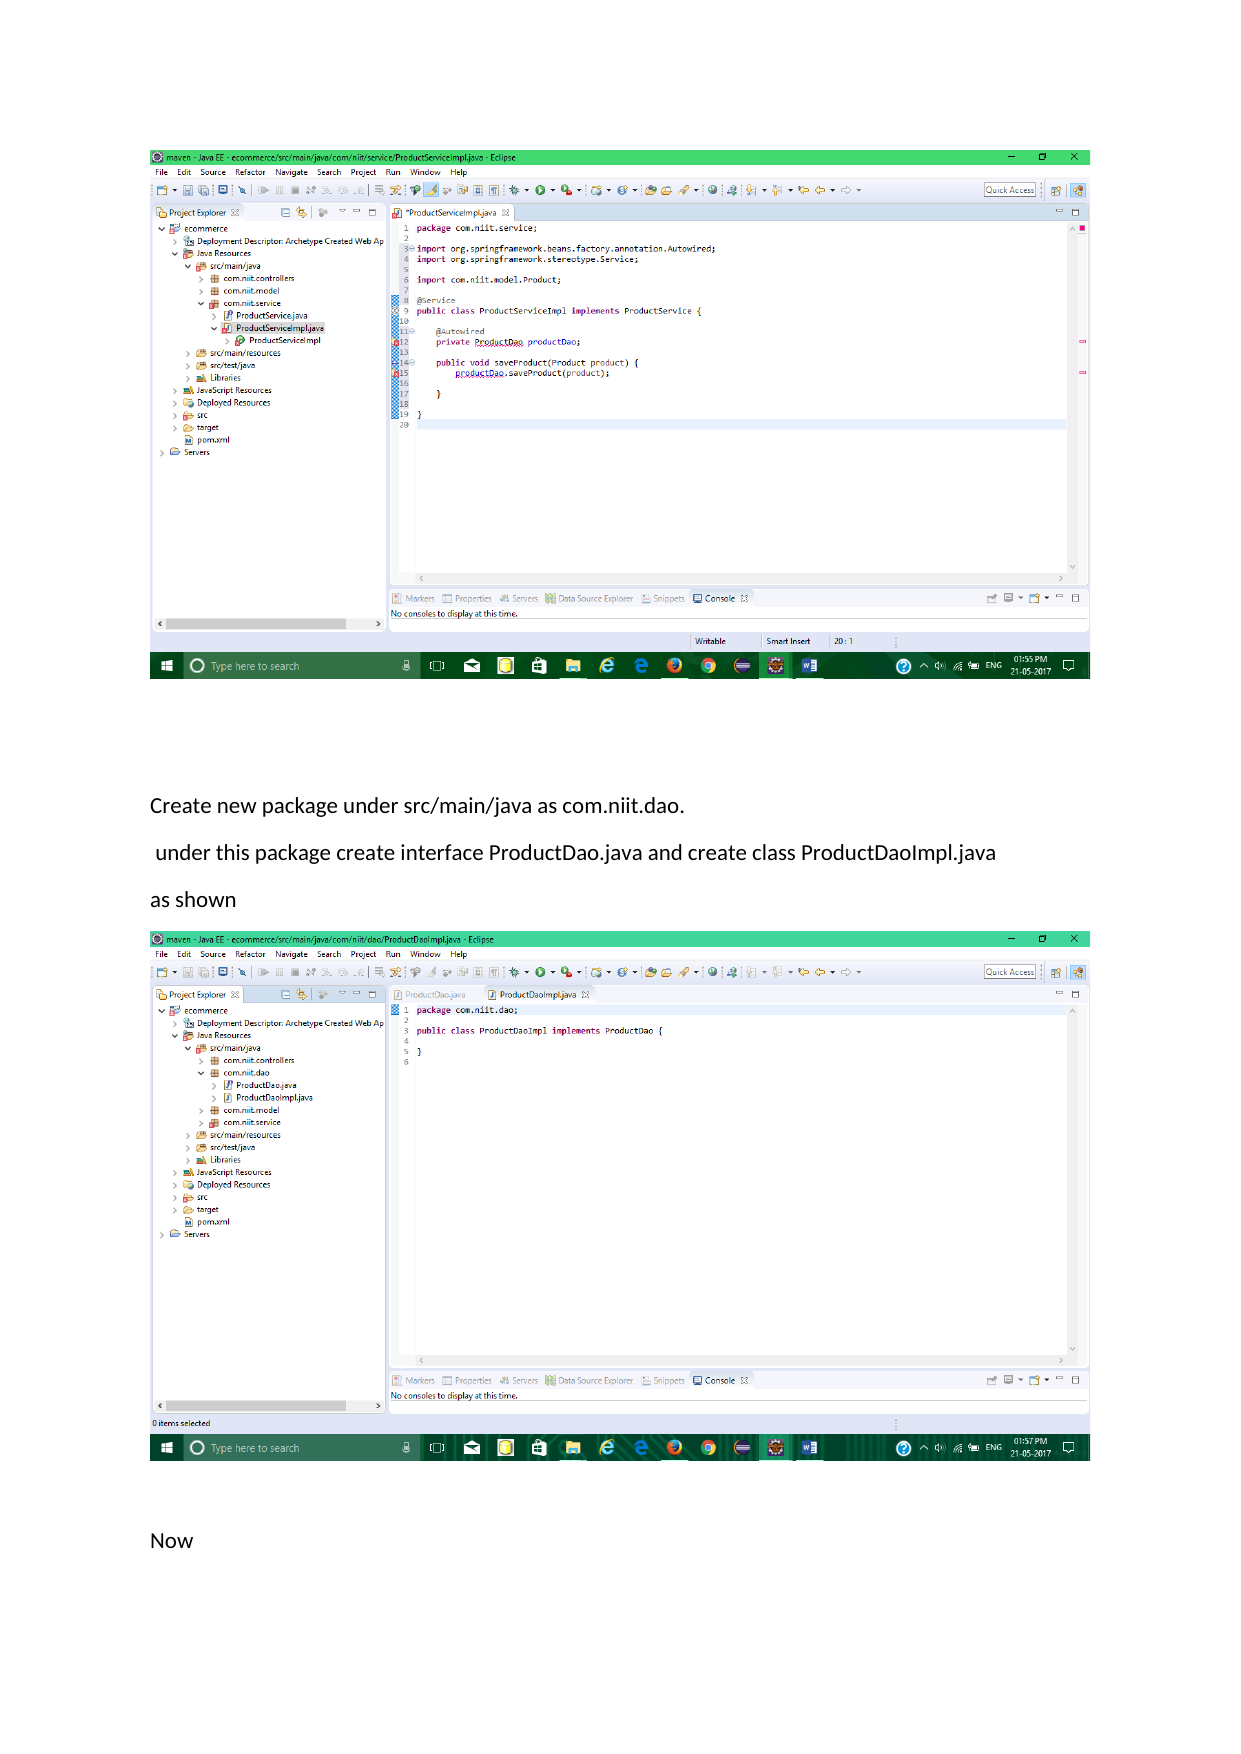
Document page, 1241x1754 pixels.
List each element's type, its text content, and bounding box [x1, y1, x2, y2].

text as shown [150, 885, 1090, 913]
text Create new package under src/main/java as com.niit.dao. [150, 791, 1090, 819]
picture [150, 931, 1091, 1461]
picture [150, 150, 1091, 679]
text Now [150, 1526, 1090, 1554]
text under this package create interface ProductDao.java and create class ProductDaoImpl.java [150, 838, 1090, 866]
